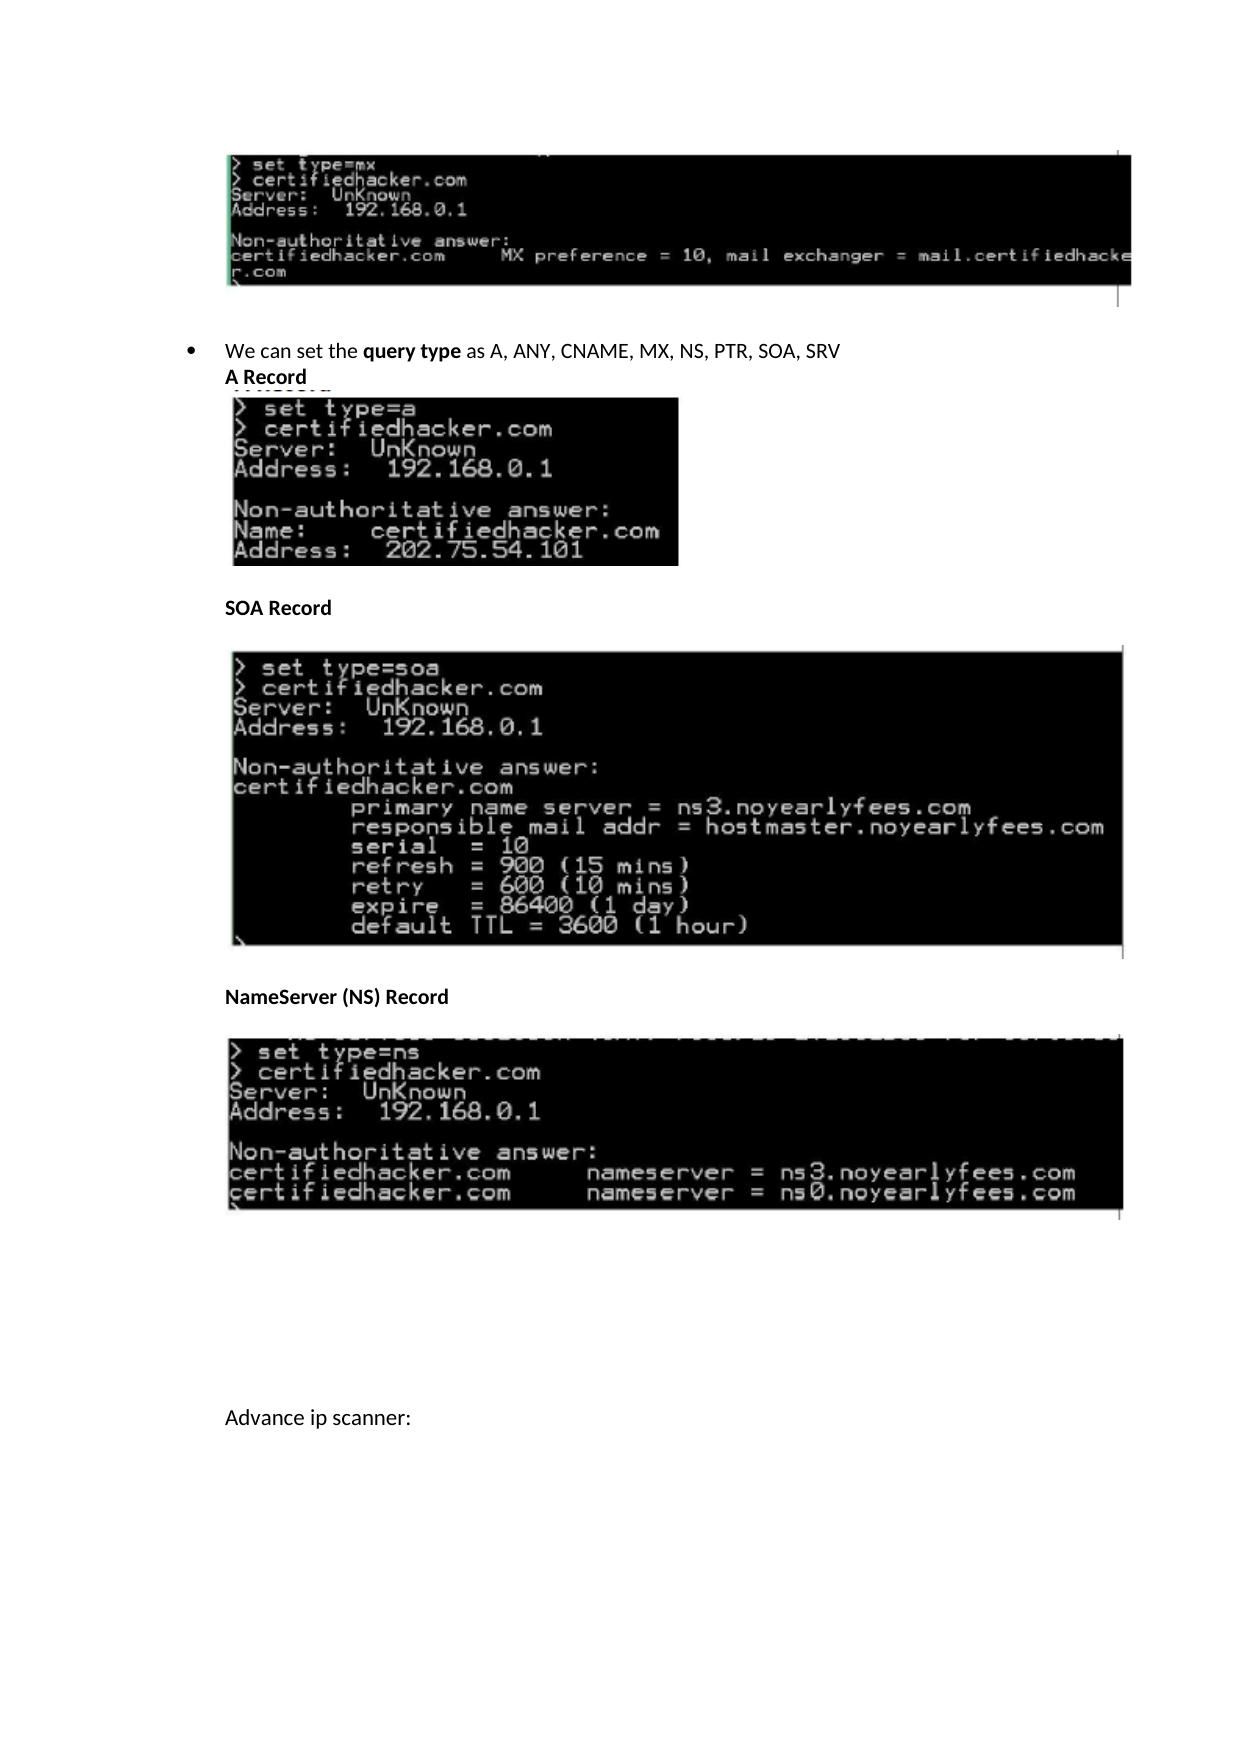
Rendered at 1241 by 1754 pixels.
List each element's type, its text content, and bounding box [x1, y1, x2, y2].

text NameServer (NS) Record [150, 983, 1090, 1010]
text Advance ip scanner: [150, 1403, 1090, 1431]
picture [225, 150, 1133, 307]
text SOA Record [150, 594, 1090, 621]
picture [225, 390, 685, 566]
text A Record [225, 363, 1090, 390]
list We can set the query type as A, ANY, CNAME, MX, NS, PTR, SOA, SRV [187, 337, 1090, 363]
picture [225, 1034, 1136, 1220]
picture [225, 645, 1127, 959]
